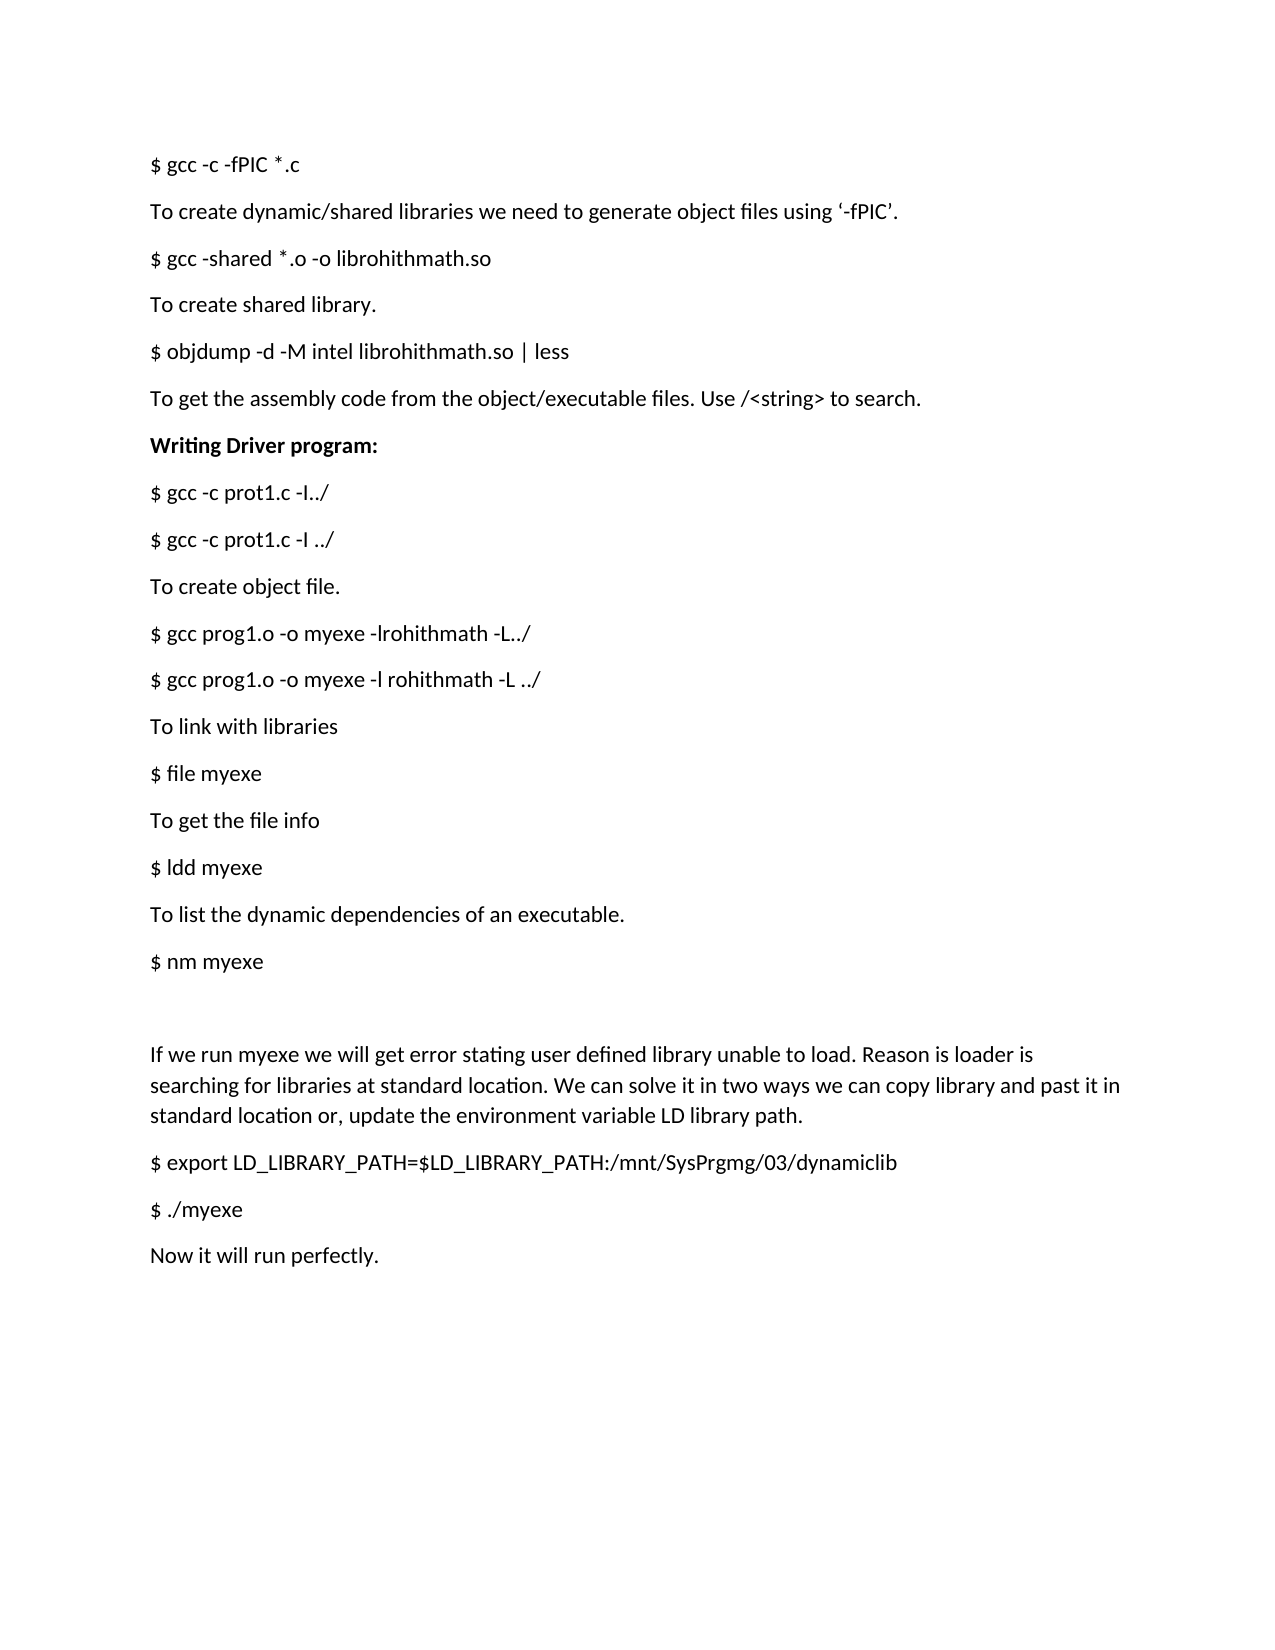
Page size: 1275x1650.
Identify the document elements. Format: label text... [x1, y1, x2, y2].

text To list the dynamic dependencies of an executable. [150, 900, 1125, 928]
text $ objdump -d -M intel librohithmath.so | less [150, 337, 1125, 366]
text $ file myexe [150, 759, 1125, 787]
text To create object file. [150, 572, 1125, 600]
text Writing Driver program: [150, 431, 1125, 459]
text To get the assembly code from the object/executable files. Use /<string> to search. [150, 384, 1125, 412]
text To link with libraries [150, 712, 1125, 741]
text To create shared library. [150, 291, 1125, 319]
text $ gcc -c -fPIC *.c [150, 150, 1125, 178]
text $ export LD_LIBRARY_PATH=$LD_LIBRARY_PATH:/mnt/SysPrgmg/03/dynamiclib [150, 1148, 1125, 1176]
text If we run myexe we will get error stating user defined library unable to load. Reason is loader is searching for libraries at standard location. We can solve it in two ways we can copy library and past it in standard location or, update the environment variable LD library path. [150, 1041, 1125, 1129]
text To create dynamic/shared libraries we need to generate object files using ‘-fPIC’. [150, 197, 1125, 225]
text $ nm myexe [150, 947, 1125, 975]
text $ gcc prog1.o -o myexe -lrohithmath -L../ [150, 619, 1125, 647]
text $ gcc prog1.o -o myexe -l rohithmath -L ../ [150, 666, 1125, 694]
text $ gcc -c prot1.c -I../ [150, 478, 1125, 506]
text $ ./myexe [150, 1195, 1125, 1223]
text $ gcc -c prot1.c -I ../ [150, 525, 1125, 553]
text To get the file info [150, 806, 1125, 834]
text $ gcc -shared *.o -o librohithmath.so [150, 244, 1125, 272]
text Now it will run perfectly. [150, 1242, 1125, 1270]
text $ ldd myexe [150, 853, 1125, 881]
